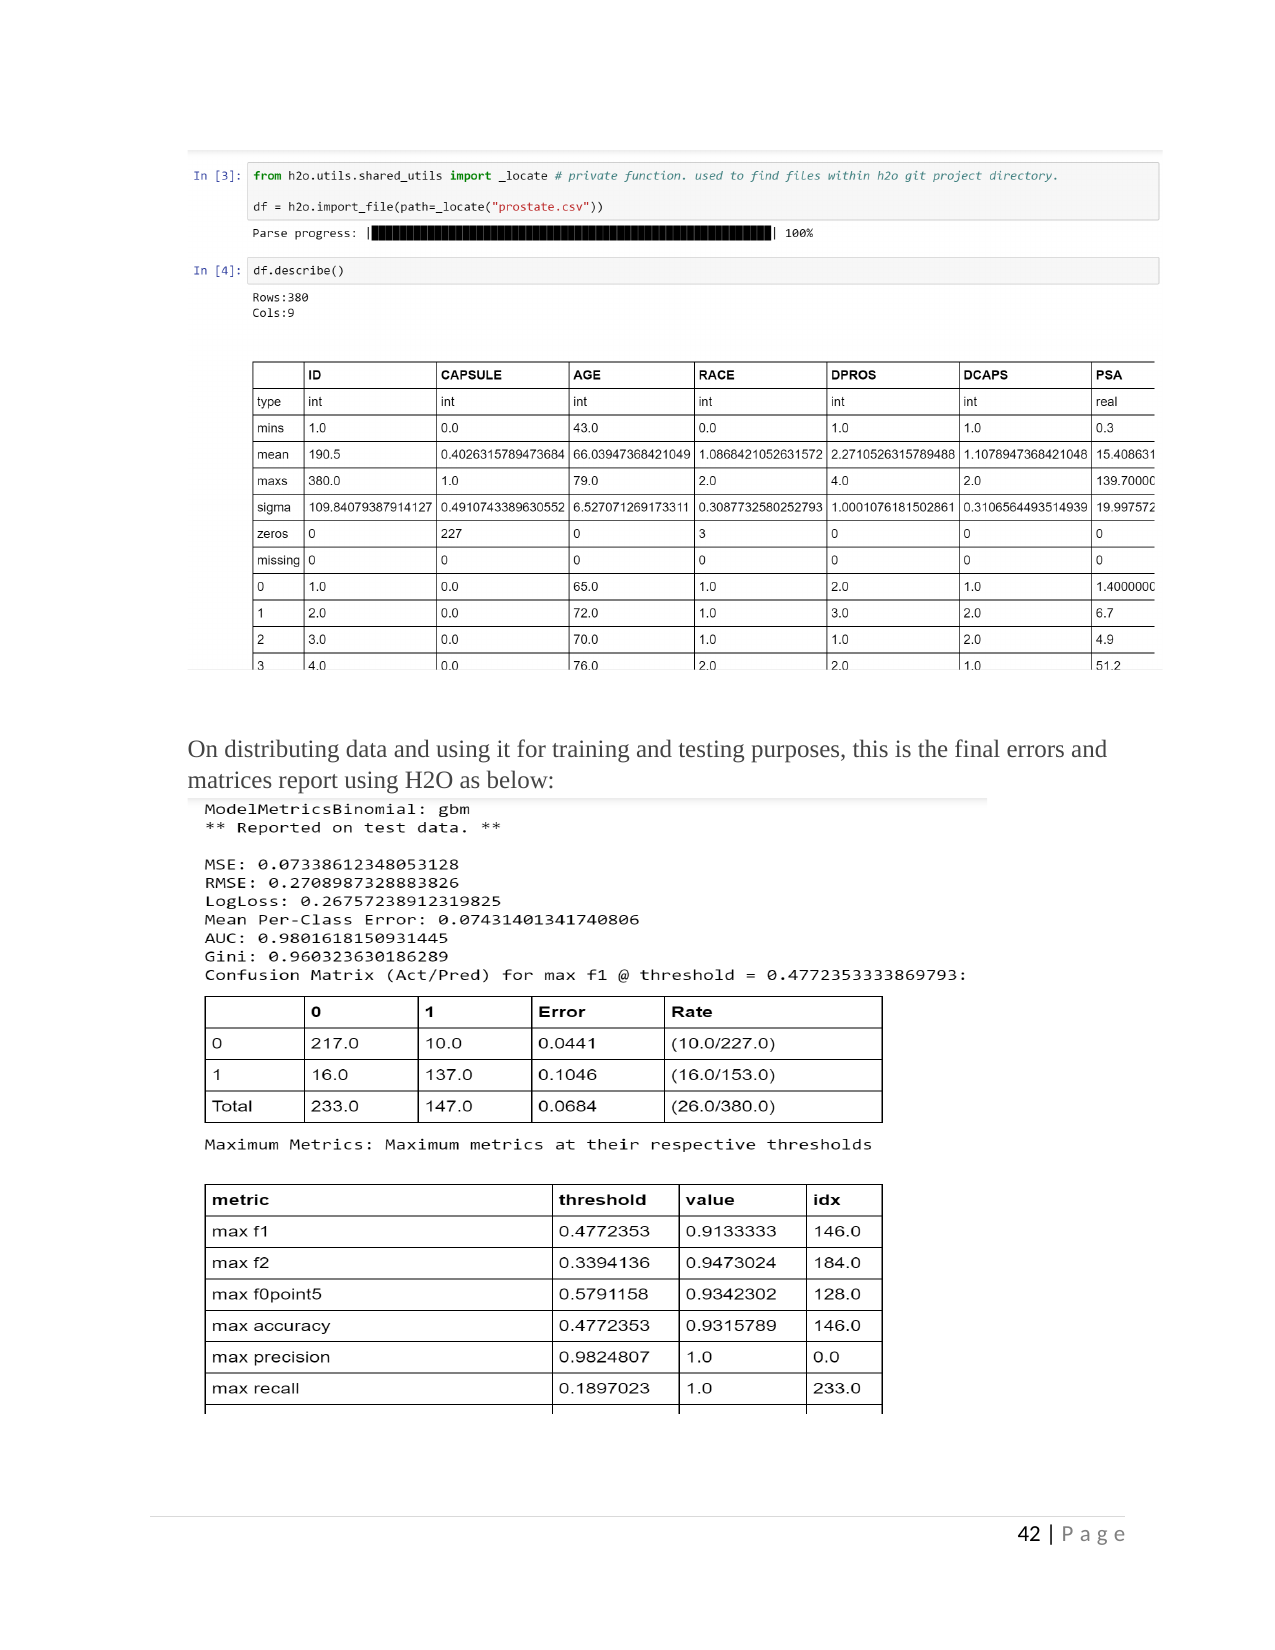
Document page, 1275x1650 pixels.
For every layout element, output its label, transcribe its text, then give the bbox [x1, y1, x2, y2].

picture [187, 150, 1163, 670]
picture [187, 796, 988, 1414]
list On distributing data and using it for training and testing purposes, this is the final errors and matrices report using H2O as below: [187, 734, 1125, 794]
